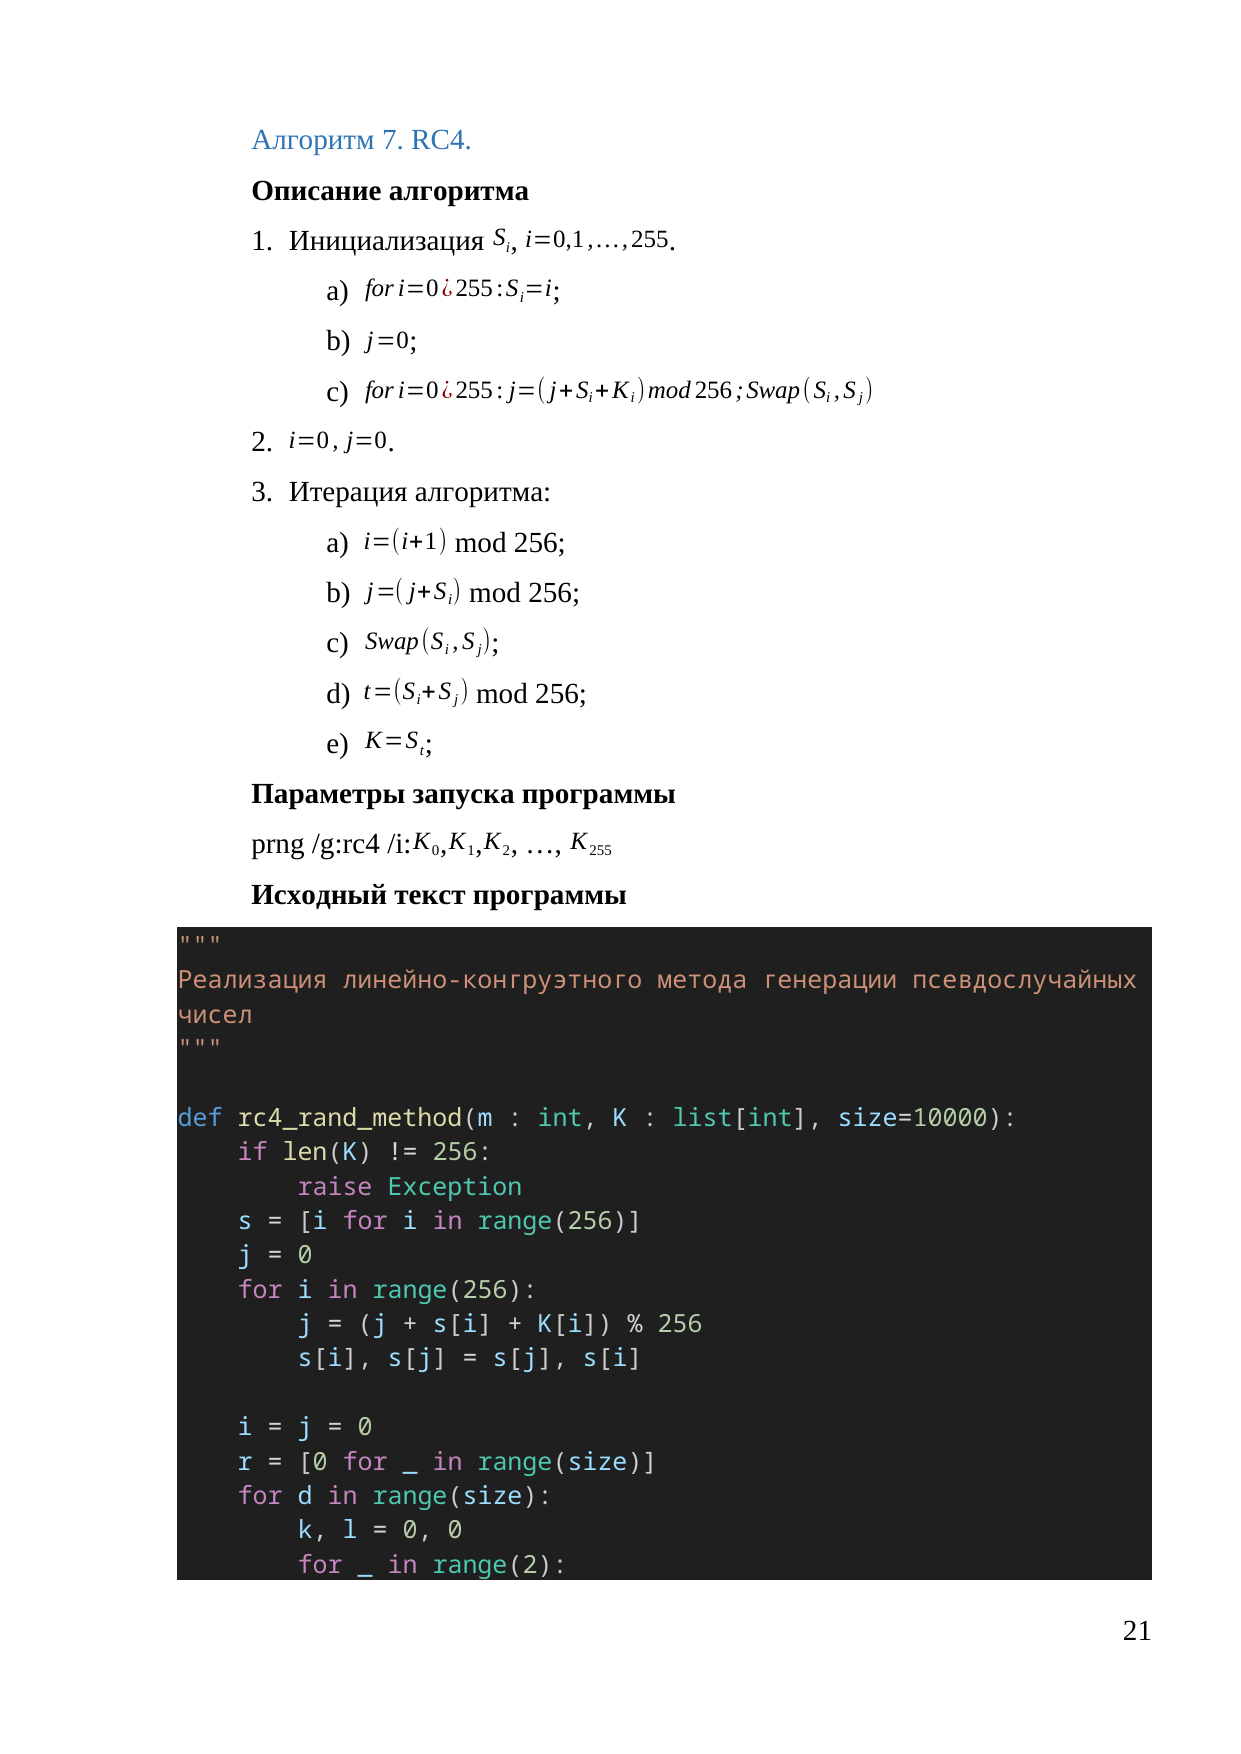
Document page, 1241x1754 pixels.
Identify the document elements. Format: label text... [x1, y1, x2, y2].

text """ [177, 927, 1152, 962]
text Исходный текст программы [177, 877, 1152, 911]
text if len(K) != 256: [177, 1133, 1152, 1168]
text for d in range(size): [177, 1477, 1152, 1512]
text def rc4_rand_method(m : int, K : list[int], size=10000): [177, 1099, 1152, 1133]
list ; [326, 726, 1152, 759]
text s[i], s[j] = s[j], s[i] [177, 1340, 1152, 1374]
text raise Exception [177, 1168, 1152, 1202]
list mod 256; [326, 676, 1152, 709]
text """ [177, 1030, 1152, 1065]
list . [251, 424, 1152, 458]
text j = (j + s[i] + K[i]) % 256 [177, 1305, 1152, 1340]
text r = [0 for _ in range(size)] [177, 1443, 1152, 1477]
text i = j = 0 [177, 1408, 1152, 1443]
text s = [i for i in range(256)] [177, 1202, 1152, 1237]
text Описание алгоритма [177, 173, 1152, 206]
text for i in range(256): [177, 1271, 1152, 1305]
text Реализация линейно-конгруэтного метода генерации псевдослучайных чисел [177, 962, 1152, 1030]
list mod 256; [326, 575, 1152, 609]
subtitle Алгоритм 7. RC4. [177, 122, 1152, 156]
text k, l = 0, 0 [177, 1512, 1152, 1546]
text prng /g:rc4 /i:,,, …, [177, 827, 1152, 860]
list ; [326, 273, 1152, 307]
list ; [326, 625, 1152, 659]
text Параметры запуска программы [177, 776, 1152, 810]
text for _ in range(2): [177, 1546, 1152, 1580]
list ; [326, 323, 1152, 357]
list Инициализация , . [251, 223, 1152, 256]
list Итерация алгоритма: [251, 474, 1152, 508]
text j = 0 [177, 1237, 1152, 1271]
list mod 256; [326, 525, 1152, 558]
